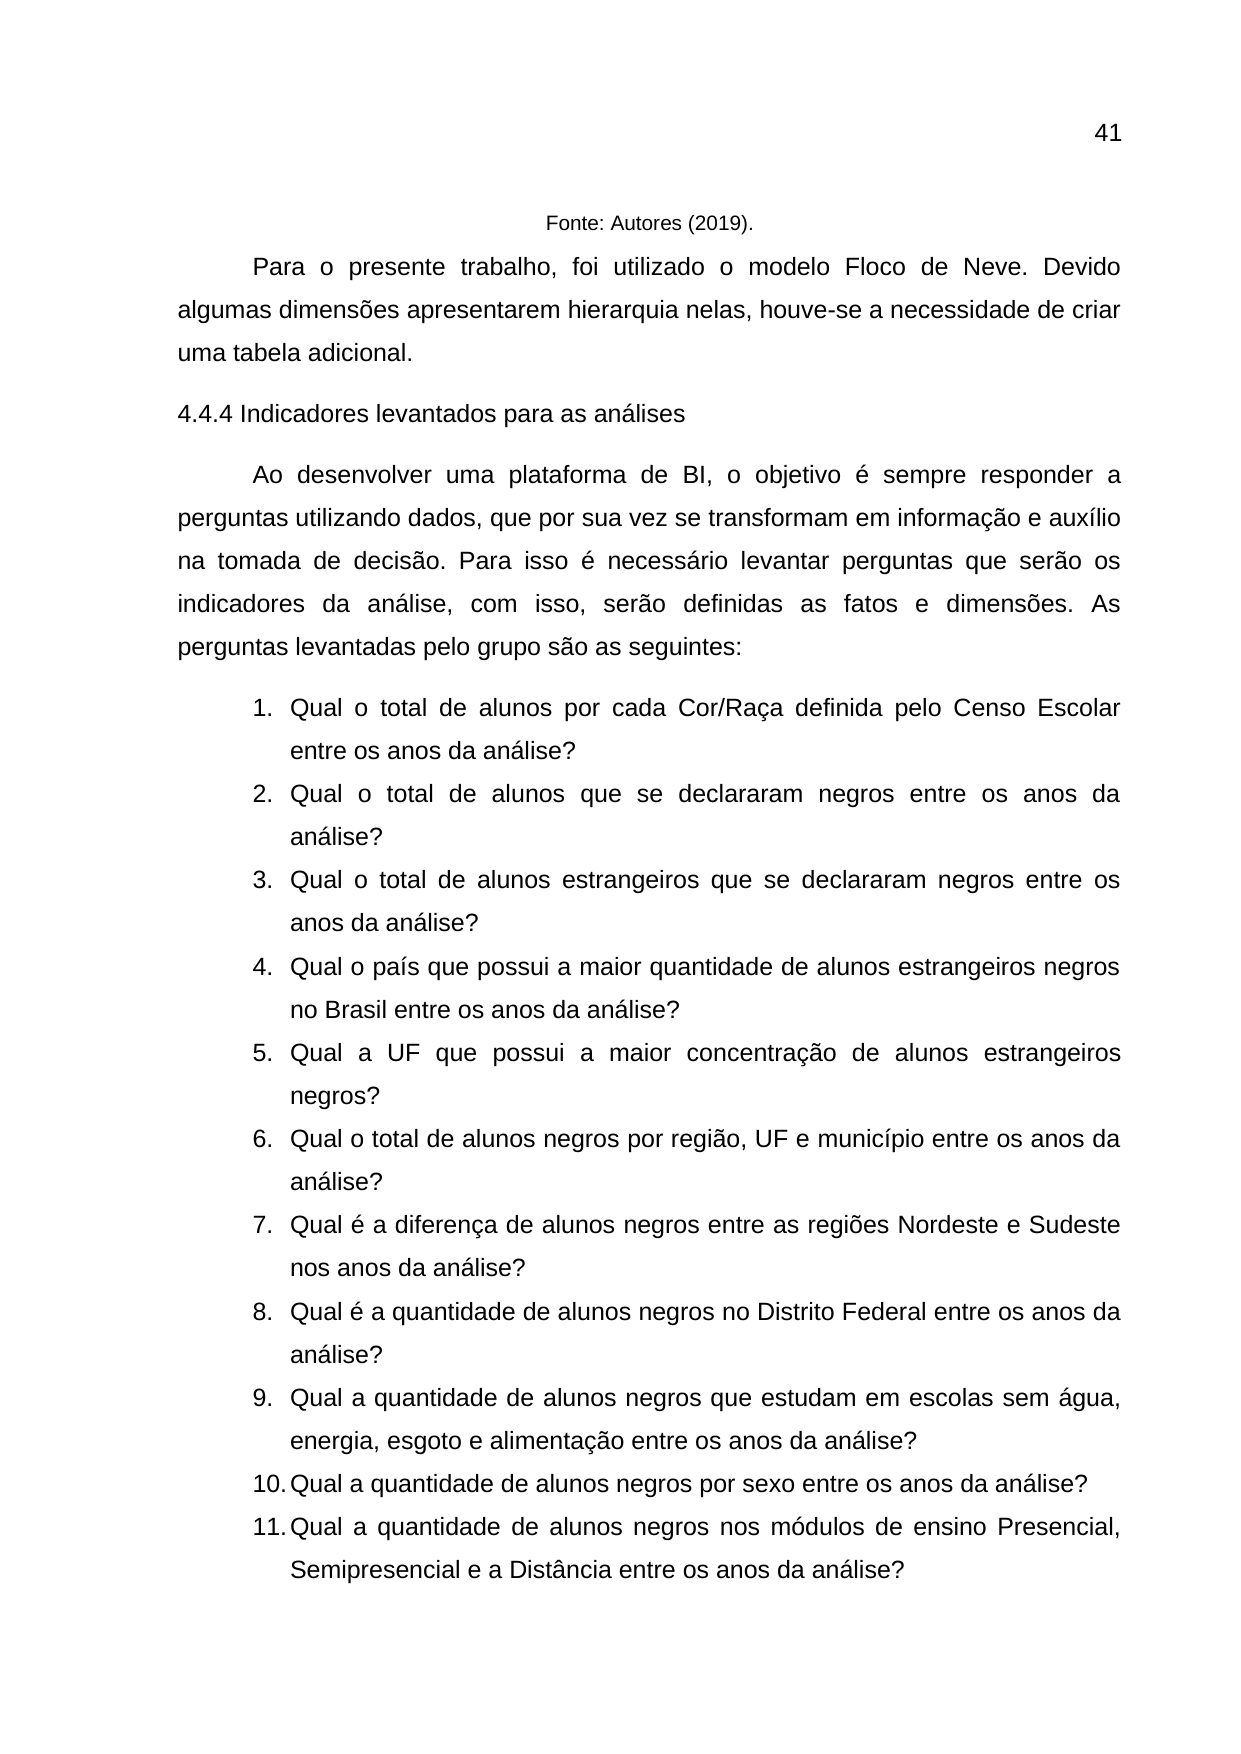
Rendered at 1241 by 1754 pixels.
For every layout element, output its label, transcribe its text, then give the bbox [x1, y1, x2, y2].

list Qual a quantidade de alunos negros nos módulos de ensino Presencial, Semipresencial e a Distância entre os anos da análise? [252, 1512, 1122, 1584]
list Qual o total de alunos que se declararam negros entre os anos da análise? [252, 779, 1122, 851]
text Ao desenvolver uma plataforma de BI, o objetivo é sempre responder a perguntas utilizando dados, que por sua vez se transformam em informação e auxílio na tomada de decisão. Para isso é necessário levantar perguntas que serão os indicadores da análise, com isso, serão definidas as fatos e dimensões. As perguntas levantadas pelo grupo são as seguintes: [177, 459, 1122, 661]
list Qual a quantidade de alunos negros que estudam em escolas sem água, energia, esgoto e alimentação entre os anos da análise? [252, 1383, 1122, 1454]
list Qual o país que possui a maior quantidade de alunos estrangeiros negros no Brasil entre os anos da análise? [252, 951, 1122, 1023]
text Fonte: Autores (2019). [177, 211, 1122, 234]
list Qual é a diferença de alunos negros entre as regiões Nordeste e Sudeste nos anos da análise? [252, 1210, 1122, 1282]
list Qual o total de alunos por cada Cor/Raça definida pelo Censo Escolar entre os anos da análise? [252, 693, 1122, 764]
list Qual é a quantidade de alunos negros no Distrito Federal entre os anos da análise? [252, 1296, 1122, 1368]
list Qual o total de alunos estrangeiros que se declararam negros entre os anos da análise? [252, 865, 1122, 937]
subtitle 4.4.4 Indicadores levantados para as análises [177, 399, 1122, 428]
list Qual a quantidade de alunos negros por sexo entre os anos da análise? [252, 1469, 1122, 1498]
list Qual o total de alunos negros por região, UF e município entre os anos da análise? [252, 1124, 1122, 1196]
text Para o presente trabalho, foi utilizado o modelo Floco de Neve. Devido algumas dimensões apresentarem hierarquia nelas, houve-se a necessidade de criar uma tabela adicional. [177, 252, 1122, 367]
list Qual a UF que possui a maior concentração de alunos estrangeiros negros? [252, 1038, 1122, 1109]
